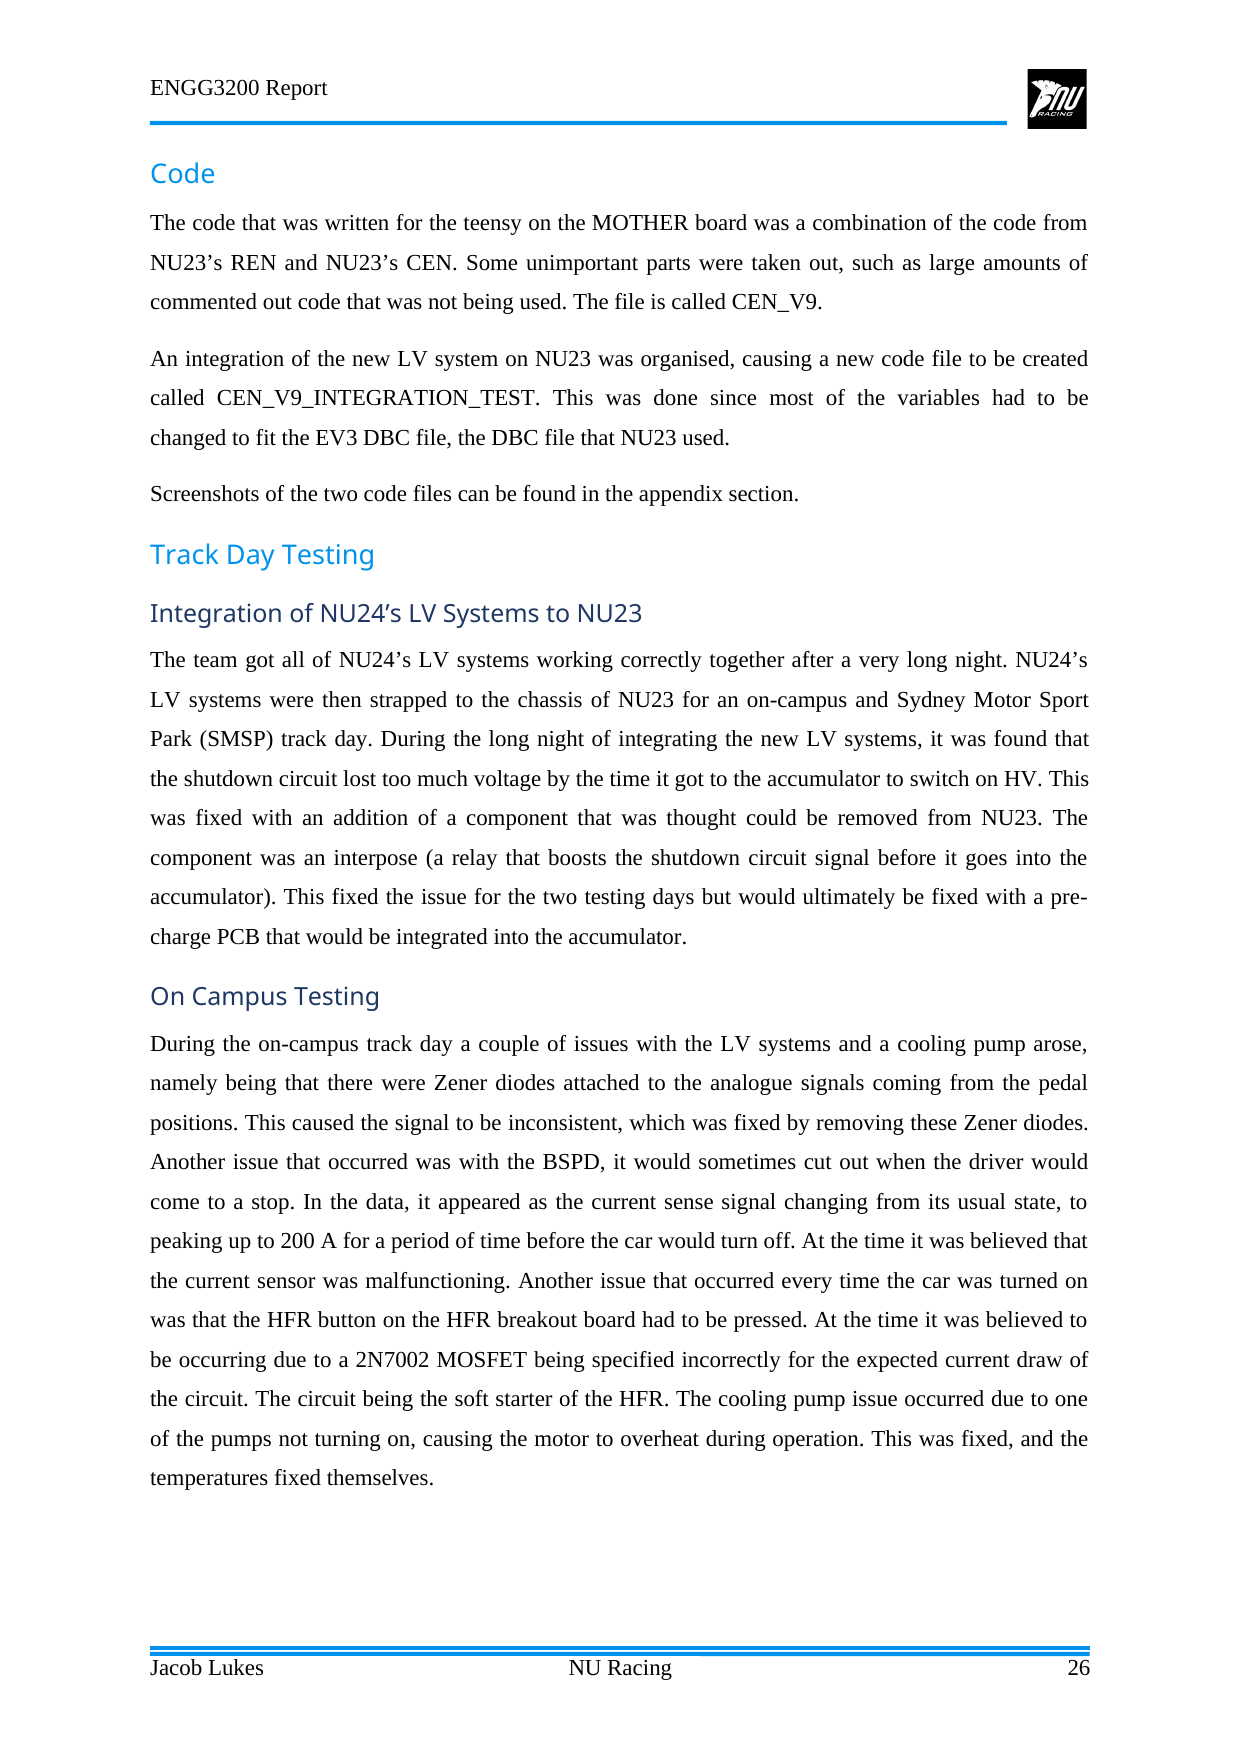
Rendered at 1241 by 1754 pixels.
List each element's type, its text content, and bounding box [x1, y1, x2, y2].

text An integration of the new LV system on NU23 was organised, causing a new code file to be created called CEN_V9_INTEGRATION_TEST. This was done since most of the variables had to be changed to fit the EV3 DBC file, the DBC file that NU23 used. [150, 344, 1090, 450]
text The team got all of NU24’s LV systems working correctly together after a very long night. NU24’s LV systems were then strapped to the chassis of NU23 for an on-campus and Sydney Motor Sport Park (SMSP) track day. During the long night of integrating the new LV systems, it was found that the shutdown circuit lost too much voltage by the time it got to the accumulator to switch on HV. This was fixed with an addition of a component that was thought could be removed from NU23. The component was an interpose (a relay that boosts the shutdown circuit signal before it goes into the accumulator). This fixed the issue for the two testing days but would ultimately be fixed with a pre-charge PCB that would be integrated into the accumulator. [150, 646, 1090, 949]
subtitle On Campus Testing [150, 979, 1090, 1013]
picture [1027, 69, 1087, 129]
text The code that was written for the teensy on the MOTHER board was a combination of the code from NU23’s REN and NU23’s CEN. Some unimportant parts were taken out, such as large amounts of commented out code that was not being used. The file is called CEN_V9. [150, 209, 1090, 315]
subtitle Integration of NU24’s LV Systems to NU23 [150, 595, 1090, 629]
text During the on-campus track day a couple of issues with the LV systems and a cooling pump arose, namely being that there were Zener diodes attached to the analogue signals coming from the pedal positions. This caused the signal to be inconsistent, which was fixed by removing these Zener diodes. Another issue that occurred was with the BSPD, it would sometimes cut out when the driver would come to a stop. In the data, it appeared as the current sense signal changing from its usual state, to peaking up to 200 A for a period of time before the car would turn off. At the time it was believed that the current sensor was malfunctioning. Another issue that occurred every time the car was turned on was that the HFR button on the HFR breakout board had to be pressed. At the time it was believed to be occurring due to a 2N7002 MOSFET being specified incorrectly for the expected current draw of the circuit. The circuit being the soft starter of the HFR. The cooling pump issue occurred due to one of the pumps not turning on, causing the motor to overheat during operation. This was fixed, and the temperatures fixed themselves. [150, 1030, 1090, 1491]
text Screenshots of the two code files can be found in the appendix section. [150, 480, 1090, 506]
subtitle Code [150, 154, 1090, 191]
subtitle Track Day Testing [150, 536, 1090, 573]
